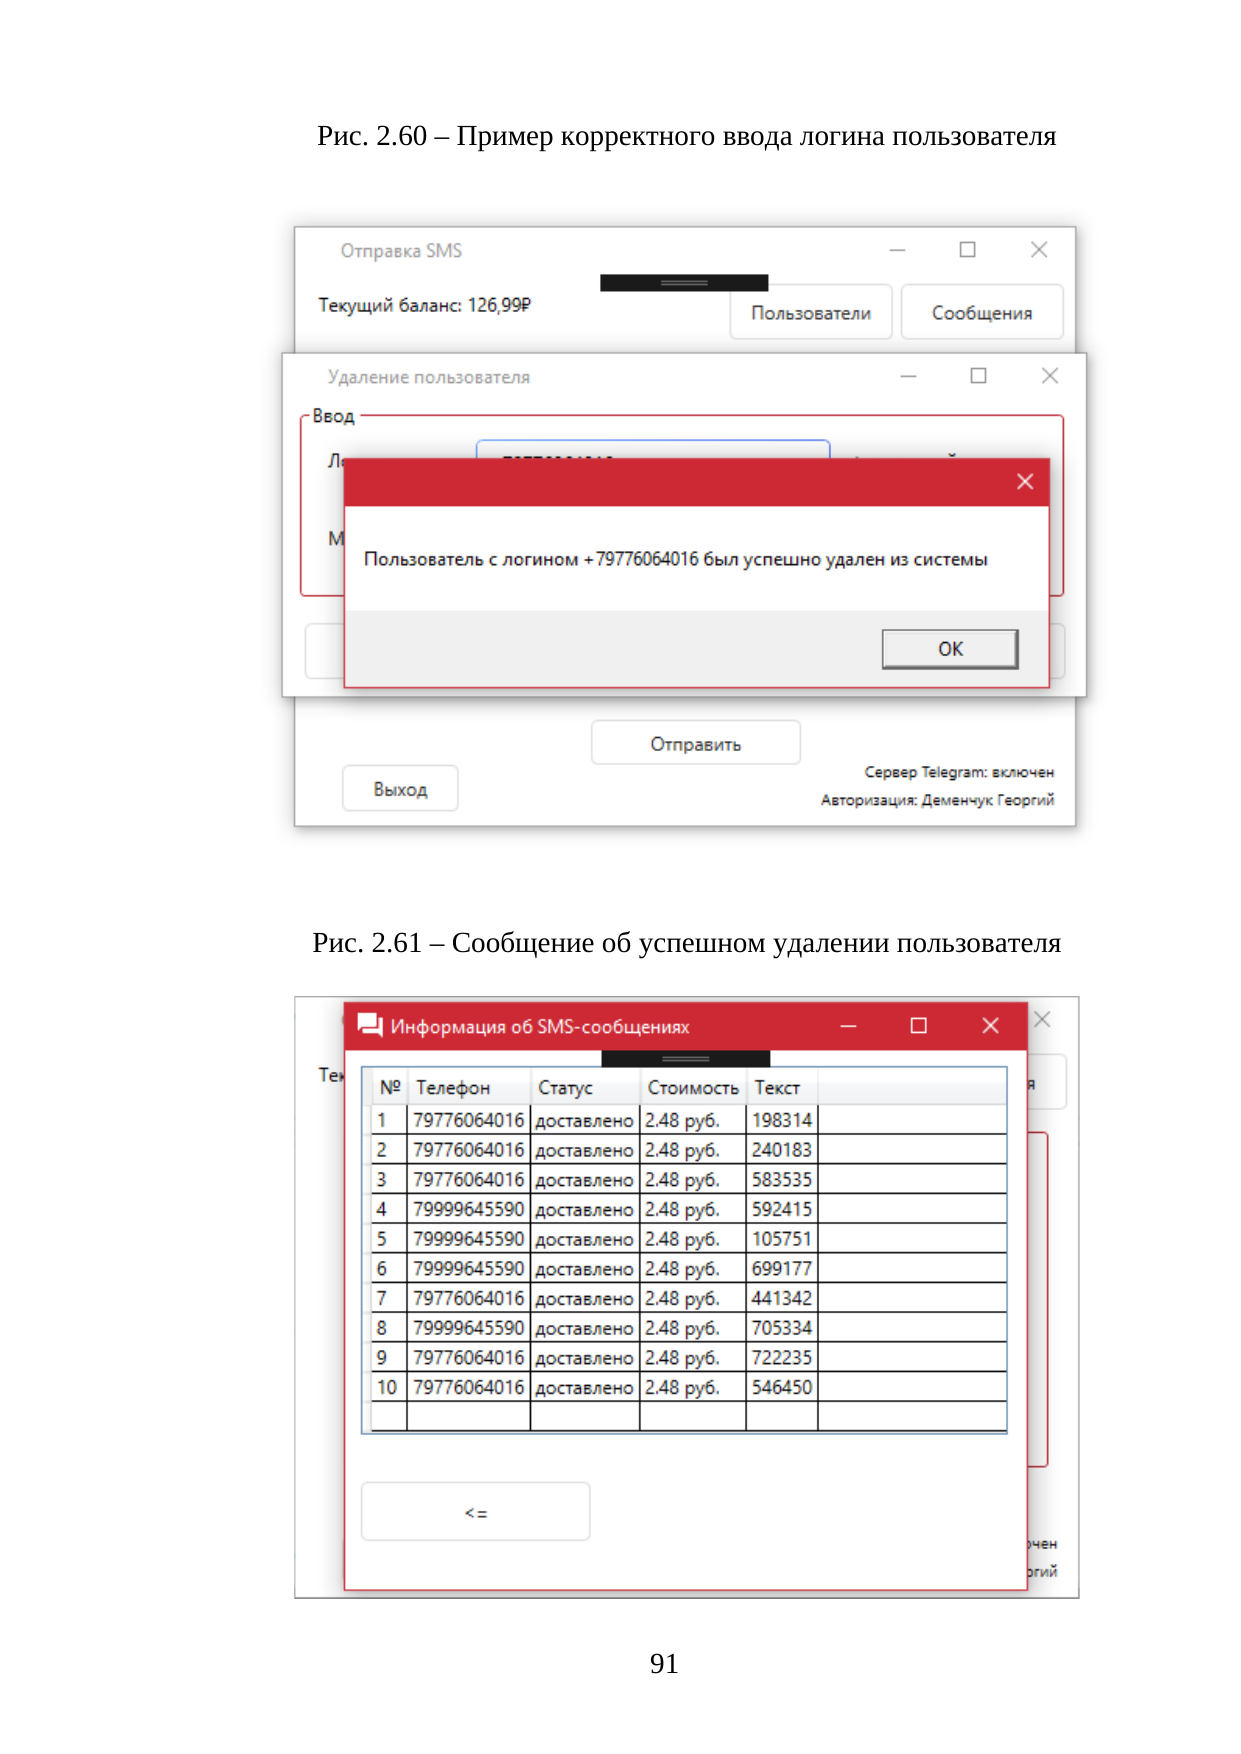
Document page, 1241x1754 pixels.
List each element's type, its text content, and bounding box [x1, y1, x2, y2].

picture [294, 996, 1080, 1599]
picture [238, 189, 1136, 888]
text Рис. 2.60 – Пример корректного ввода логина пользователя [222, 118, 1152, 152]
text Рис. 2.61 – Сообщение об успешном удалении пользователя [222, 925, 1152, 959]
